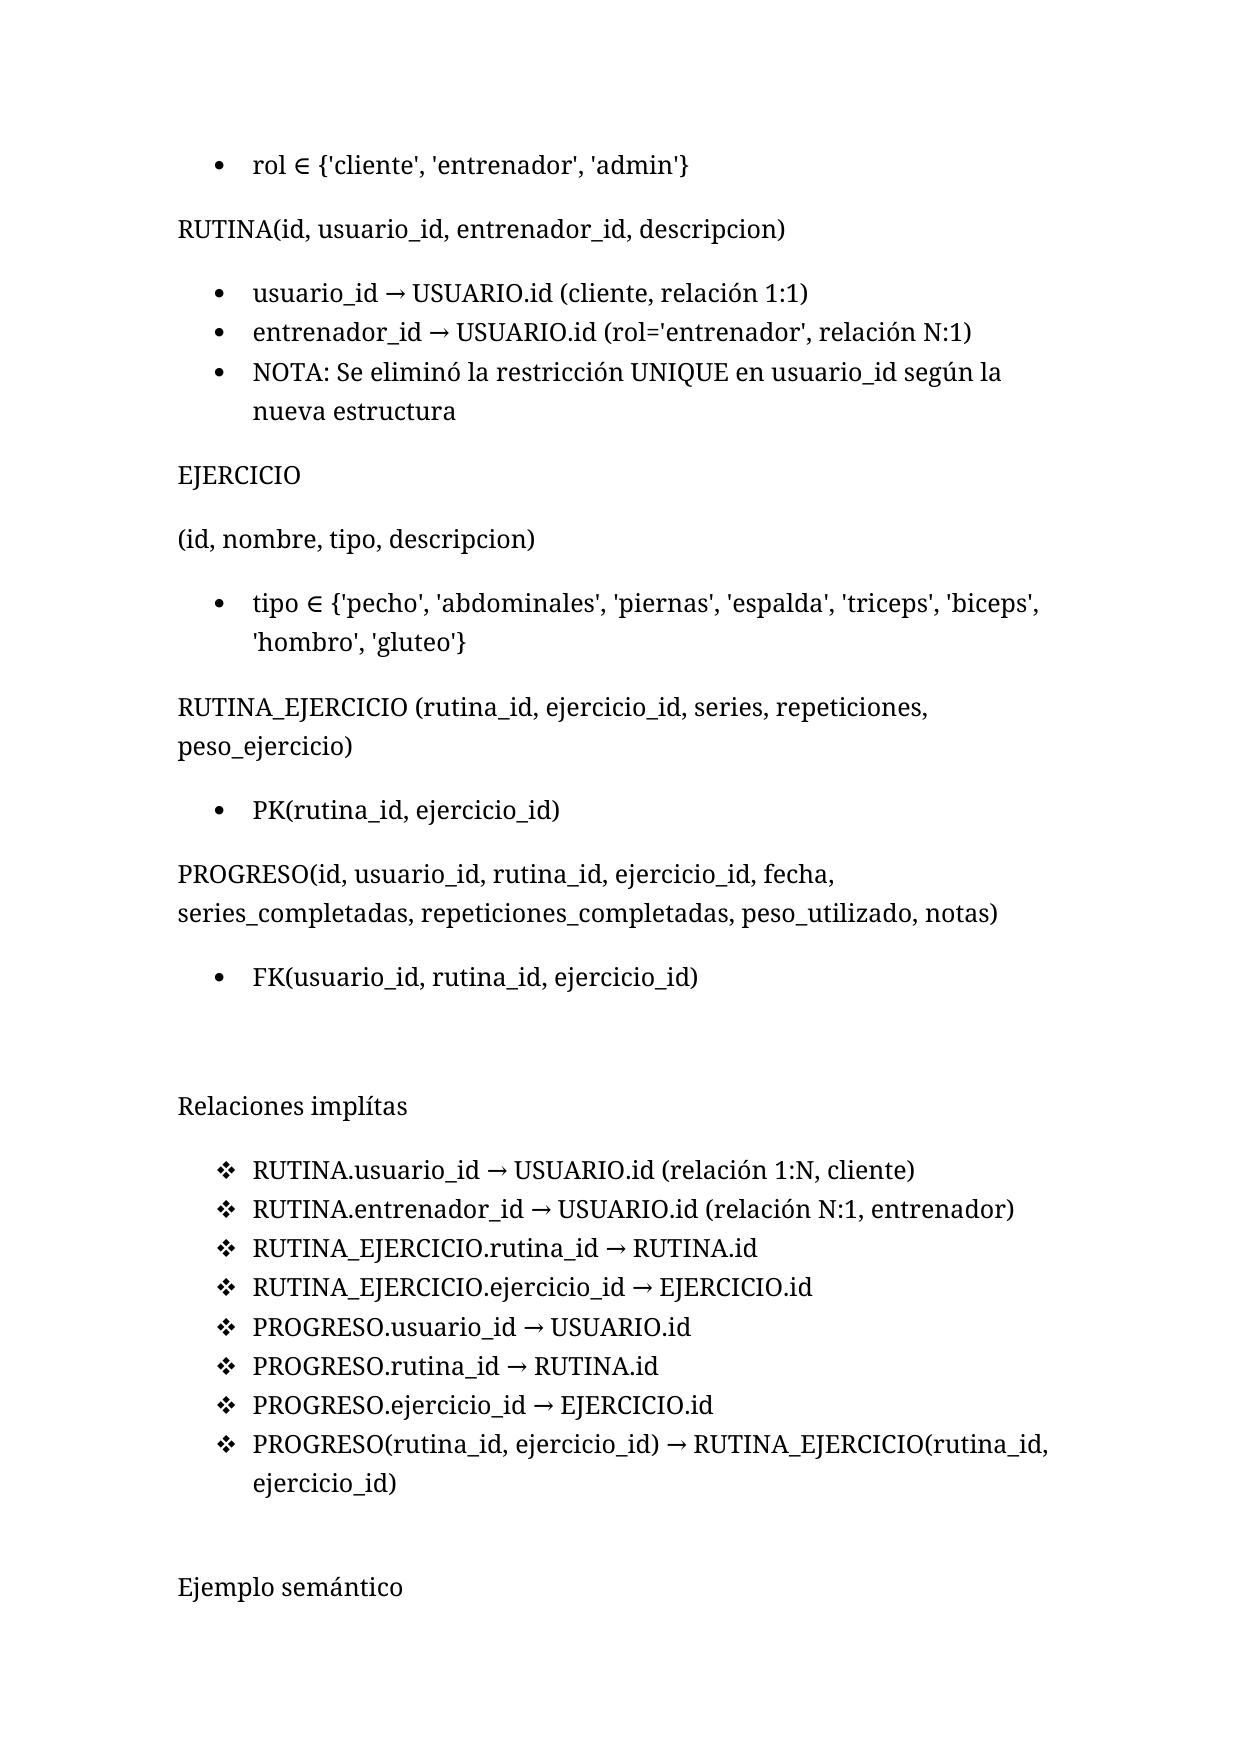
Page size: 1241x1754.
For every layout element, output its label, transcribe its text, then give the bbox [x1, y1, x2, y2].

list PROGRESO.ejercicio_id → EJERCICIO.id [215, 1388, 1063, 1422]
text Ejemplo semántico [177, 1569, 1063, 1603]
list PROGRESO.usuario_id → USUARIO.id [215, 1309, 1063, 1343]
list FK(usuario_id, rutina_id, ejercicio_id) [215, 960, 1063, 994]
list NOTA: Se eliminó la restricción UNIQUE en usuario_id según la nueva estructura [215, 354, 1063, 427]
list rol ∈ {'cliente', 'entrenador', 'admin'} [215, 148, 1063, 182]
list PROGRESO.rutina_id → RUTINA.id [215, 1348, 1063, 1382]
text (id, nombre, tipo, descripcion) [177, 522, 1063, 556]
text RUTINA_EJERCICIO (rutina_id, ejercicio_id, series, repeticiones, peso_ejercicio) [177, 689, 1063, 762]
list tipo ∈ {'pecho', 'abdominales', 'piernas', 'espalda', 'triceps', 'biceps', 'hombro', 'gluteo'} [215, 586, 1063, 659]
text PROGRESO(id, usuario_id, rutina_id, ejercicio_id, fecha, series_completadas, repeticiones_completadas, peso_utilizado, notas) [177, 857, 1063, 930]
text EJERCICIO [177, 458, 1063, 492]
list PROGRESO(rutina_id, ejercicio_id) → RUTINA_EJERCICIO(rutina_id, ejercicio_id) [215, 1427, 1063, 1500]
text Relaciones implítas [177, 1088, 1063, 1122]
list entrenador_id → USUARIO.id (rol='entrenador', relación N:1) [215, 315, 1063, 349]
text RUTINA(id, usuario_id, entrenador_id, descripcion) [177, 212, 1063, 246]
list PK(rutina_id, ejercicio_id) [215, 793, 1063, 827]
list RUTINA_EJERCICIO.rutina_id → RUTINA.id [215, 1231, 1063, 1265]
list RUTINA_EJERCICIO.ejercicio_id → EJERCICIO.id [215, 1270, 1063, 1304]
list RUTINA.entrenador_id → USUARIO.id (relación N:1, entrenador) [215, 1192, 1063, 1226]
list usuario_id → USUARIO.id (cliente, relación 1:1) [215, 276, 1063, 310]
list RUTINA.usuario_id → USUARIO.id (relación 1:N, cliente) [215, 1153, 1063, 1187]
